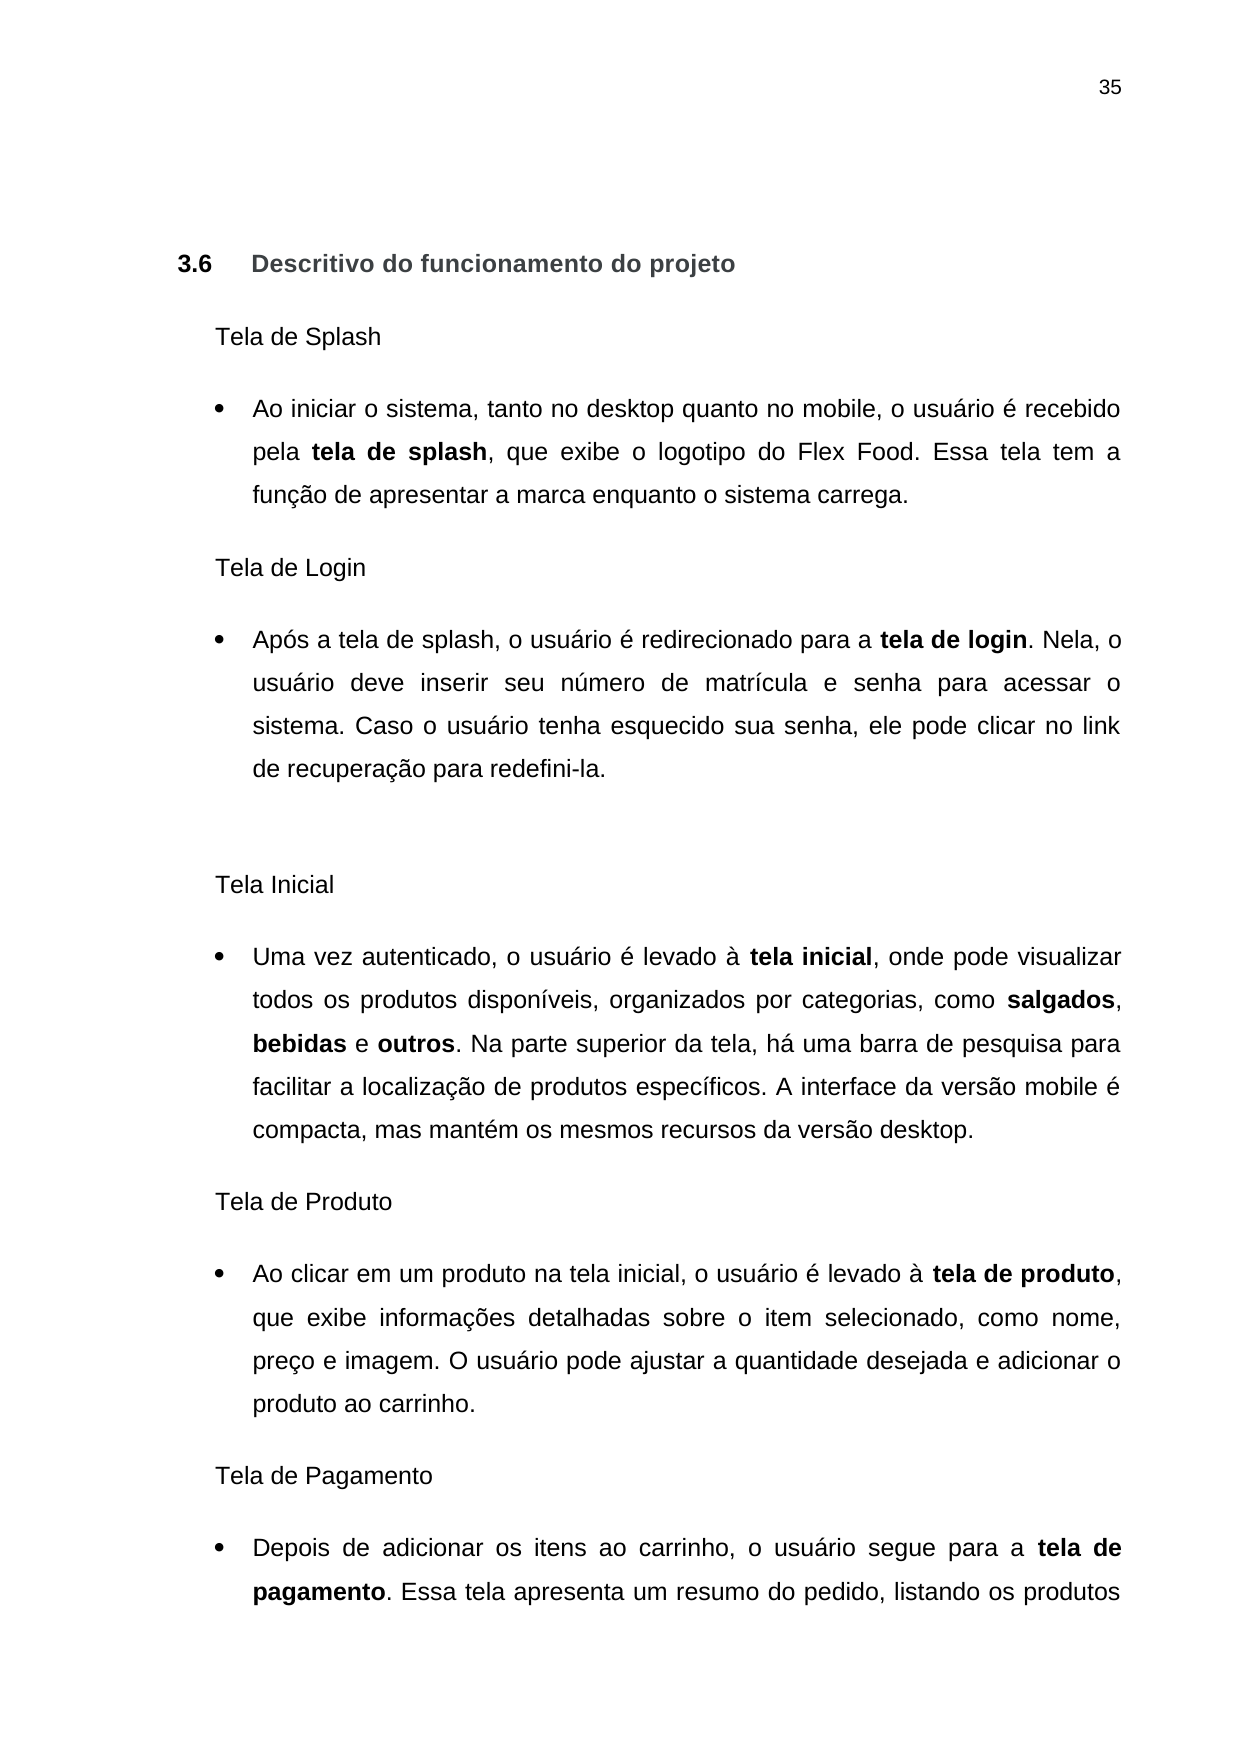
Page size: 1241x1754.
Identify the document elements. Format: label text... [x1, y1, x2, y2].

text Tela Inicial [215, 870, 1122, 899]
list Após a tela de splash, o usuário é redirecionado para a tela de login. Nela, o usuário deve inserir seu número de matrícula e senha para acessar o sistema. Caso o usuário tenha esquecido sua senha, ele pode clicar no link de recuperação para redefini-la. [215, 625, 1122, 826]
list Ao iniciar o sistema, tanto no desktop quanto no mobile, o usuário é recebido pela tela de splash, que exibe o logotipo do Flex Food. Essa tela tem a função de apresentar a marca enquanto o sistema carrega. [215, 394, 1122, 509]
text 3.6 Descritivo do funcionamento do projeto [177, 249, 1122, 278]
list Uma vez autenticado, o usuário é levado à tela inicial, onde pode visualizar todos os produtos disponíveis, organizados por categorias, como salgados, bebidas e outros. Na parte superior da tela, há uma barra de pesquisa para facilitar a localização de produtos específicos. A interface da versão mobile é compacta, mas mantém os mesmos recursos da versão desktop. [215, 942, 1122, 1143]
text Tela de Login [215, 553, 1122, 581]
text Tela de Produto [215, 1187, 1122, 1216]
list Ao clicar em um produto na tela inicial, o usuário é levado à tela de produto, que exibe informações detalhadas sobre o item selecionado, como nome, preço e imagem. O usuário pode ajustar a quantidade desejada e adicionar o produto ao carrinho. [215, 1259, 1122, 1418]
text Tela de Pagamento [215, 1461, 1122, 1490]
text Tela de Splash [215, 322, 1122, 351]
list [215, 1533, 1122, 1605]
